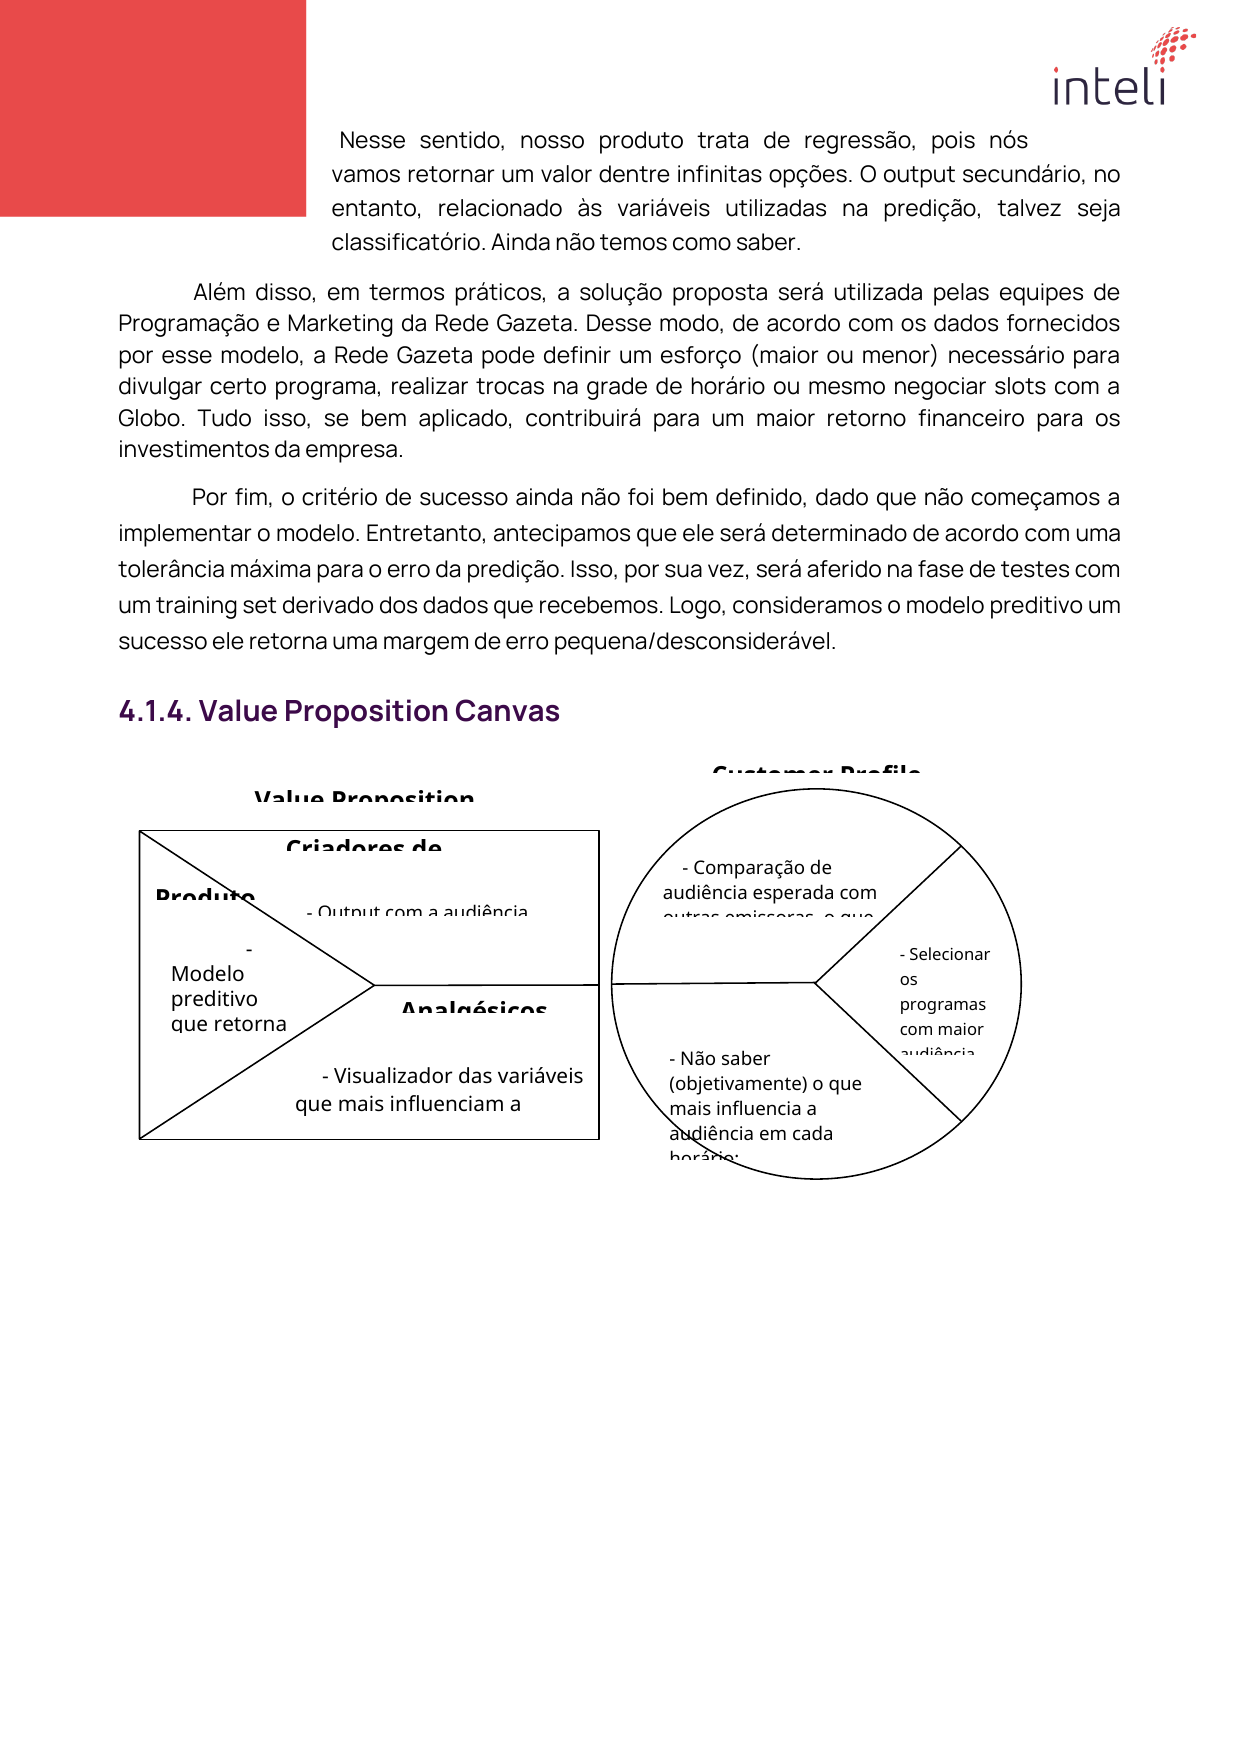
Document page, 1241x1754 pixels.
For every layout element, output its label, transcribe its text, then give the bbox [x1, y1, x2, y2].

text Por fim, o critério de sucesso ainda não foi bem definido, dado que não começamos a implementar o modelo. Entretanto, antecipamos que ele será determinado de acordo com uma tolerância máxima para o erro da predição. Isso, por sua vez, será aferido na fase de testes com um training set derivado dos dados que recebemos. Logo, consideramos o modelo preditivo um sucesso ele retorna uma margem de erro pequena/desconsiderável. [118, 481, 1122, 656]
subtitle 4.1.4. Value Proposition Canvas [118, 690, 1122, 730]
text Nesse sentido, nosso produto trata de regressão, pois nós vamos retornar um valor dentre infinitas opções. O output secundário, no entanto, relacionado às variáveis utilizadas na predição, talvez seja classificatório. Ainda não temos como saber. [118, 124, 1122, 257]
picture [0, 0, 307, 217]
text Além disso, em termos práticos, a solução proposta será utilizada pelas equipes de Programação e Marketing da Rede Gazeta. Desse modo, de acordo com os dados fornecidos por esse modelo, a Rede Gazeta pode definir um esforço (maior ou menor) necessário para divulgar certo programa, realizar trocas na grade de horário ou mesmo negociar slots com a Globo. Tudo isso, se bem aplicado, contribuirá para um maior retorno financeiro para os investimentos da empresa. [118, 276, 1122, 464]
picture [1054, 27, 1197, 105]
